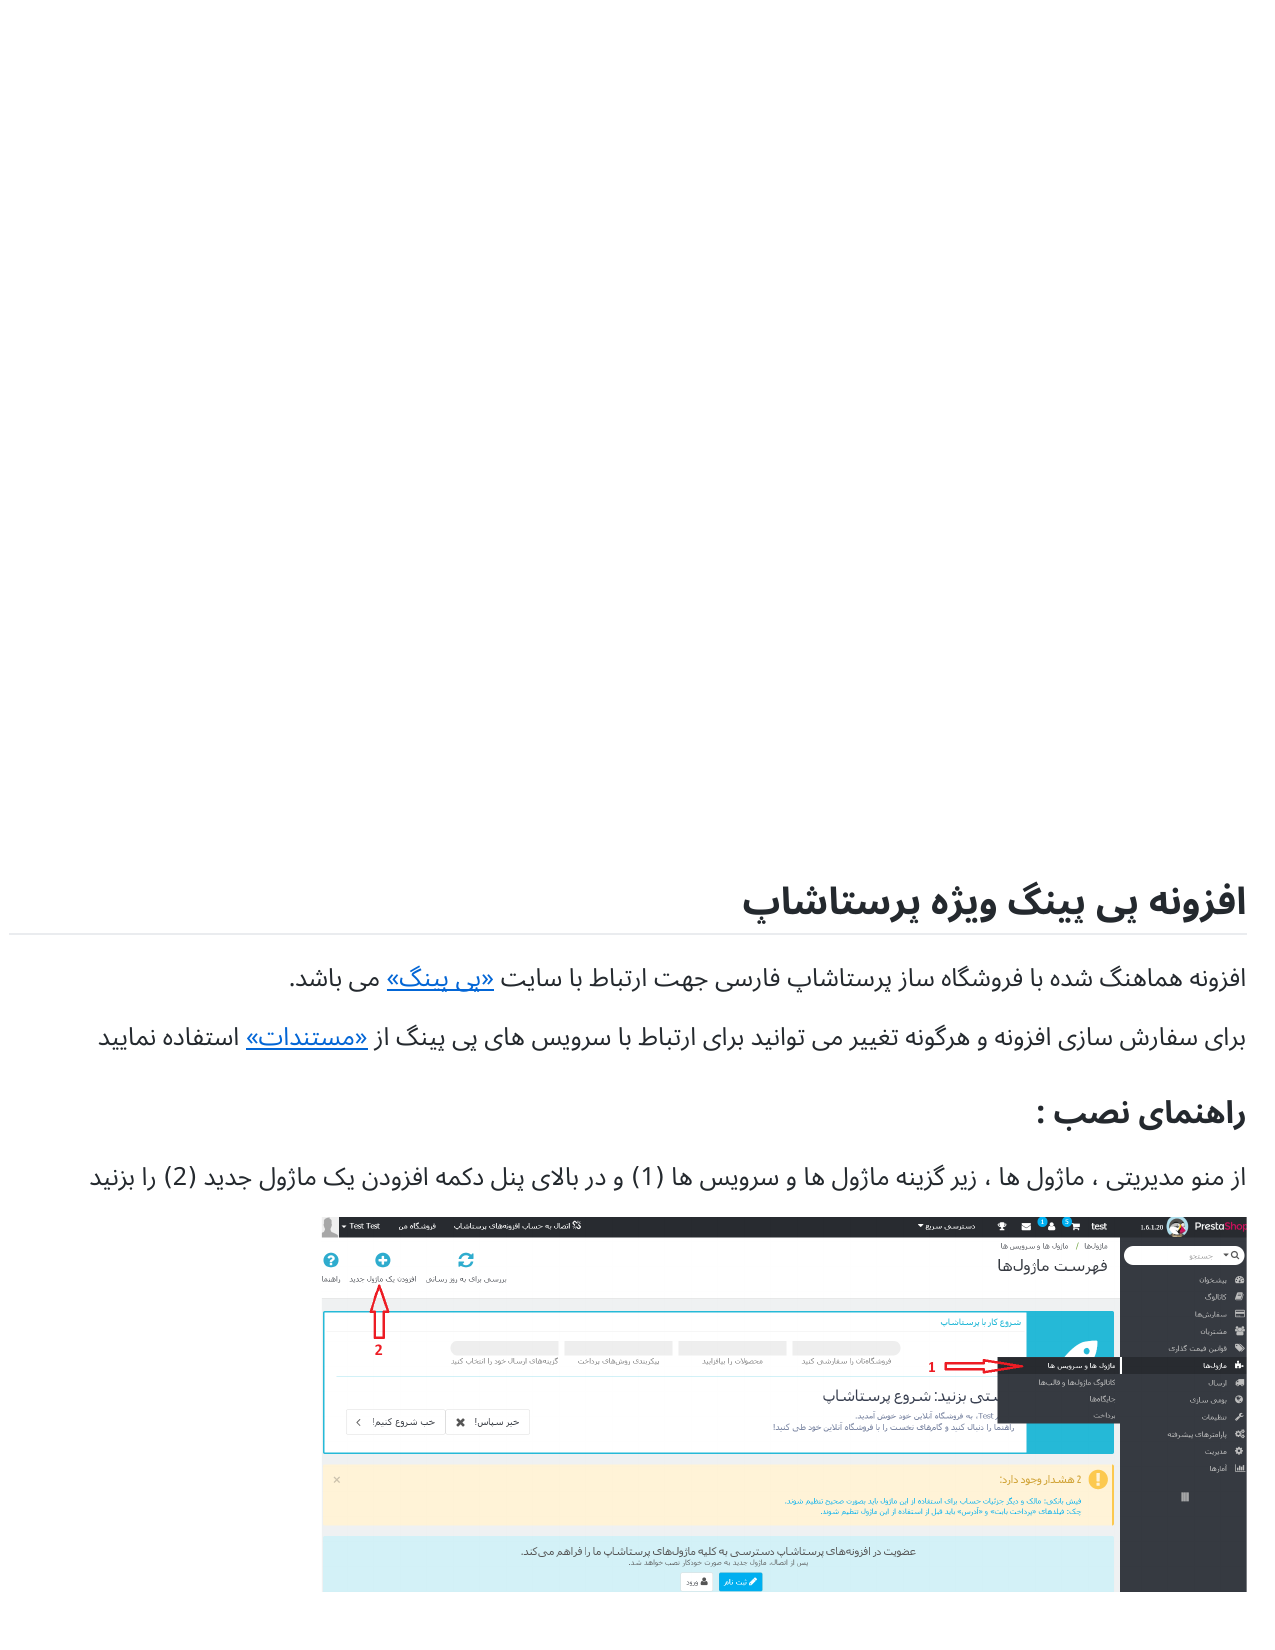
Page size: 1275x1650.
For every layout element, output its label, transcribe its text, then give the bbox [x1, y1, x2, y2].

picture [321, 1217, 1247, 1592]
subtitle راهنمای نصب : [9, 1091, 1247, 1133]
text برای سفارش سازی افزونه و هرگونه تغییر می توانید برای ارتباط با سرویس های پی پینگ از «مستندات» استفاده نمایید [9, 1019, 1247, 1053]
text از منو مدیریتی ، ماژول ها ، زیر گزینه ماژول ها و سرویس ها (1) و در بالای پنل دکمه افزودن یک ماژول جدید (2) را بزنید [9, 1158, 1247, 1192]
subtitle افزونه پی پینگ ویژه پرستاشاپ [9, 874, 1247, 933]
text افزونه هماهنگ شده با فروشگاه ساز پرستاشاپ فارسی جهت ارتباط با سایت «پی پینگ» می باشد. [9, 960, 1247, 994]
